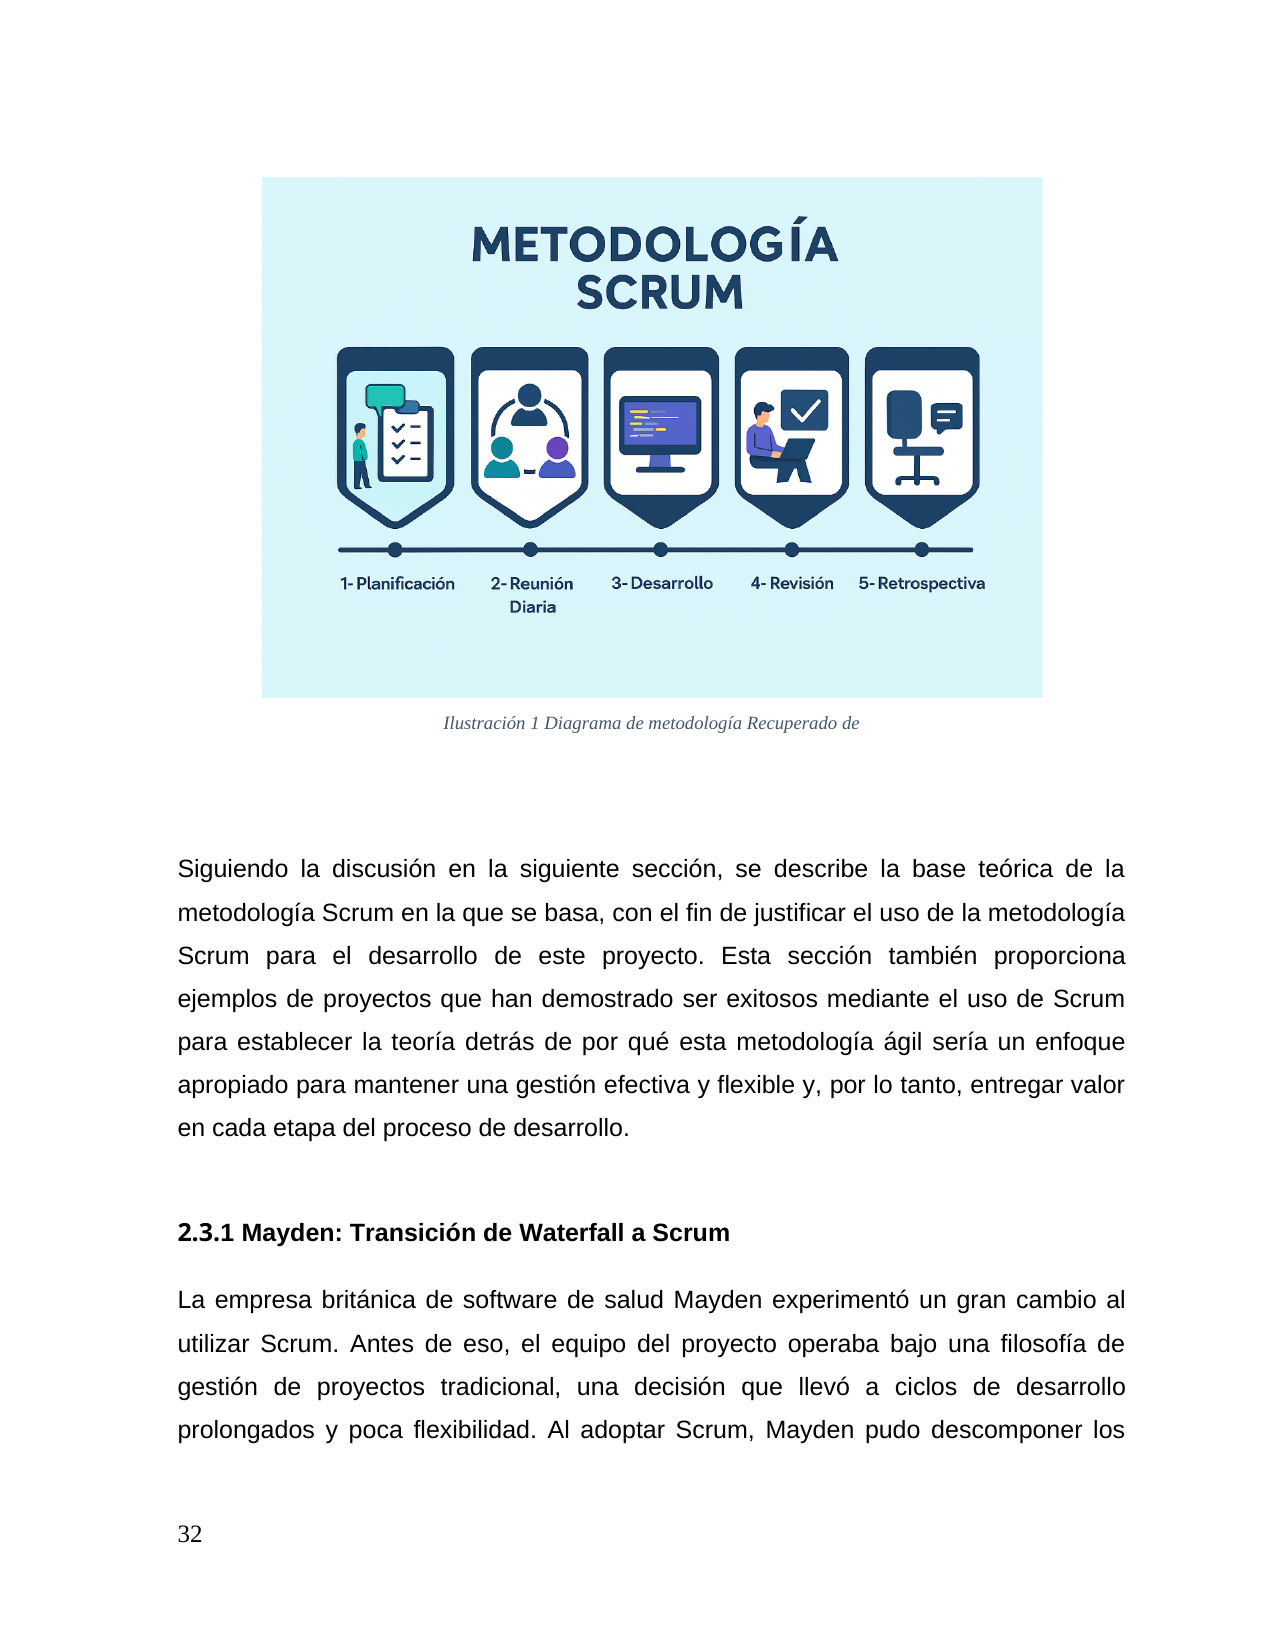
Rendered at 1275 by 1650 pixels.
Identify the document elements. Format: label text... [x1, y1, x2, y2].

picture [261, 177, 1043, 698]
text Siguiendo la discusión en la siguiente sección, se describe la base teórica de la metodología Scrum en la que se basa, con el fin de justificar el uso de la metodología Scrum para el desarrollo de este proyecto. Esta sección también proporciona ejemplos de proyectos que han demostrado ser exitosos mediante el uso de Scrum para establecer la teoría detrás de por qué esta metodología ágil sería un enfoque apropiado para mantener una gestión efectiva y flexible y, por lo tanto, entregar valor en cada etapa del proceso de desarrollo. [177, 854, 1127, 1142]
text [177, 1285, 1127, 1443]
subtitle 2.3.1 Mayden: Transición de Waterfall a Scrum [177, 1214, 1127, 1248]
text Ilustración 1 Diagrama de metodología Recuperado de [177, 712, 1127, 734]
